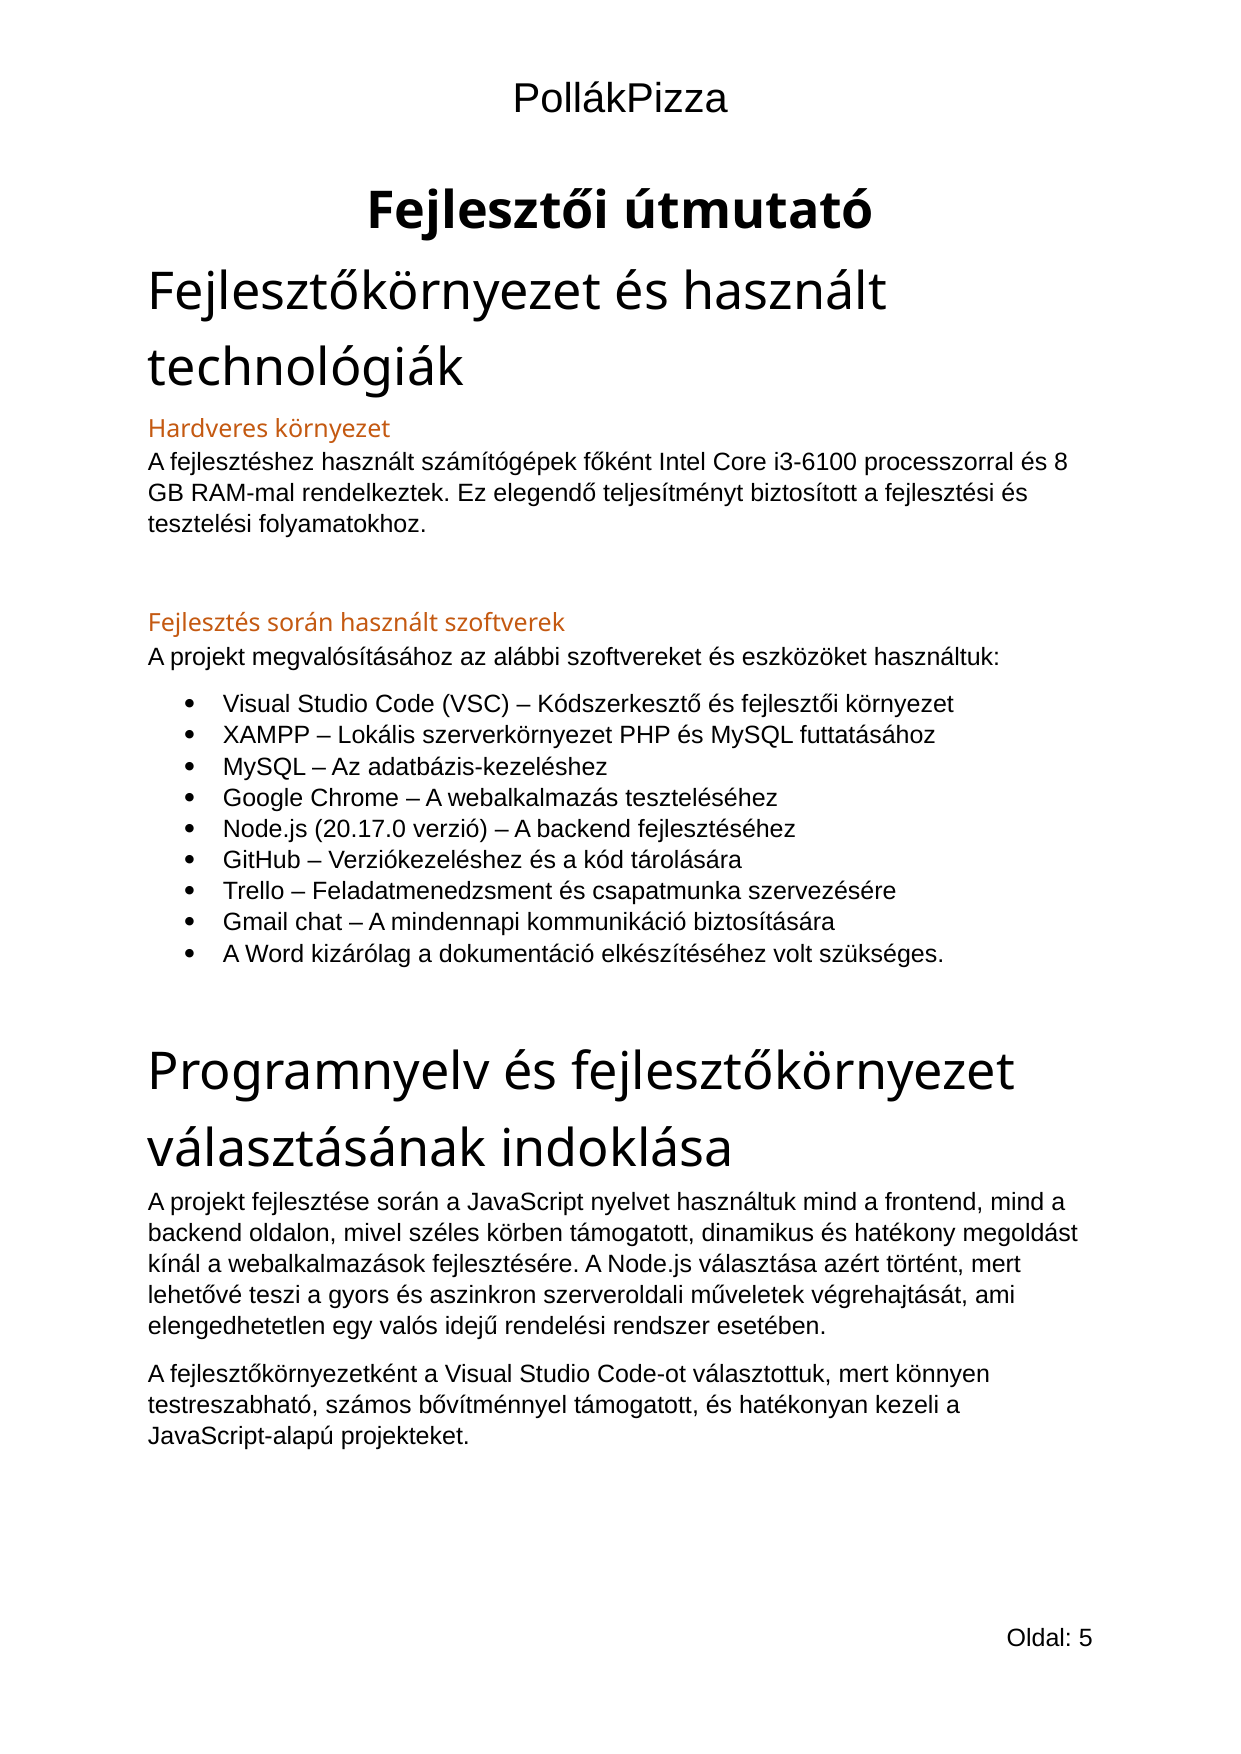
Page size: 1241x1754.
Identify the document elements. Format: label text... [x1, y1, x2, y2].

list MySQL – Az adatbázis-kezeléshez [185, 752, 1093, 781]
text A fejlesztőkörnyezetként a Visual Studio Code-ot választottuk, mert könnyen testreszabható, számos bővítménnyel támogatott, és hatékonyan kezeli a JavaScript-alapú projekteket. [148, 1359, 1093, 1450]
subtitle Hardveres környezet [148, 411, 1093, 445]
subtitle Fejlesztőkörnyezet és használt technológiák [148, 253, 1093, 401]
subtitle Fejlesztés során használt szoftverek [148, 605, 1093, 639]
list Gmail chat – A mindennapi kommunikáció biztosítására [185, 907, 1093, 936]
list Visual Studio Code (VSC) – Kódszerkesztő és fejlesztői környezet [185, 689, 1093, 718]
text A projekt megvalósításához az alábbi szoftvereket és eszközöket használtuk: [148, 642, 1093, 670]
list Node.js (20.17.0 verzió) – A backend fejlesztéséhez [185, 814, 1093, 843]
list Google Chrome – A webalkalmazás teszteléséhez [185, 783, 1093, 812]
subtitle Fejlesztői útmutató [148, 173, 1093, 243]
list Trello – Feladatmenedzsment és csapatmunka szervezésére [185, 876, 1093, 905]
list XAMPP – Lokális szerverkörnyezet PHP és MySQL futtatásához [185, 721, 1093, 749]
list A Word kizárólag a dokumentáció elkészítéséhez volt szükséges. [185, 938, 1093, 967]
subtitle Programnyelv és fejlesztőkörnyezet választásának indoklása [148, 1034, 1093, 1182]
text A projekt fejlesztése során a JavaScript nyelvet használtuk mind a frontend, mind a backend oldalon, mivel széles körben támogatott, dinamikus és hatékony megoldást kínál a webalkalmazások fejlesztésére. A Node.js választása azért történt, mert lehetővé teszi a gyors és aszinkron szerveroldali műveletek végrehajtását, ami elengedhetetlen egy valós idejű rendelési rendszer esetében. [148, 1187, 1093, 1340]
text A fejlesztéshez használt számítógépek főként Intel Core i3-6100 processzorral és 8 GB RAM-mal rendelkeztek. Ez elegendő teljesítményt biztosított a fejlesztési és tesztelési folyamatokhoz. [148, 447, 1093, 538]
list GitHub – Verziókezeléshez és a kód tárolására [185, 845, 1093, 874]
